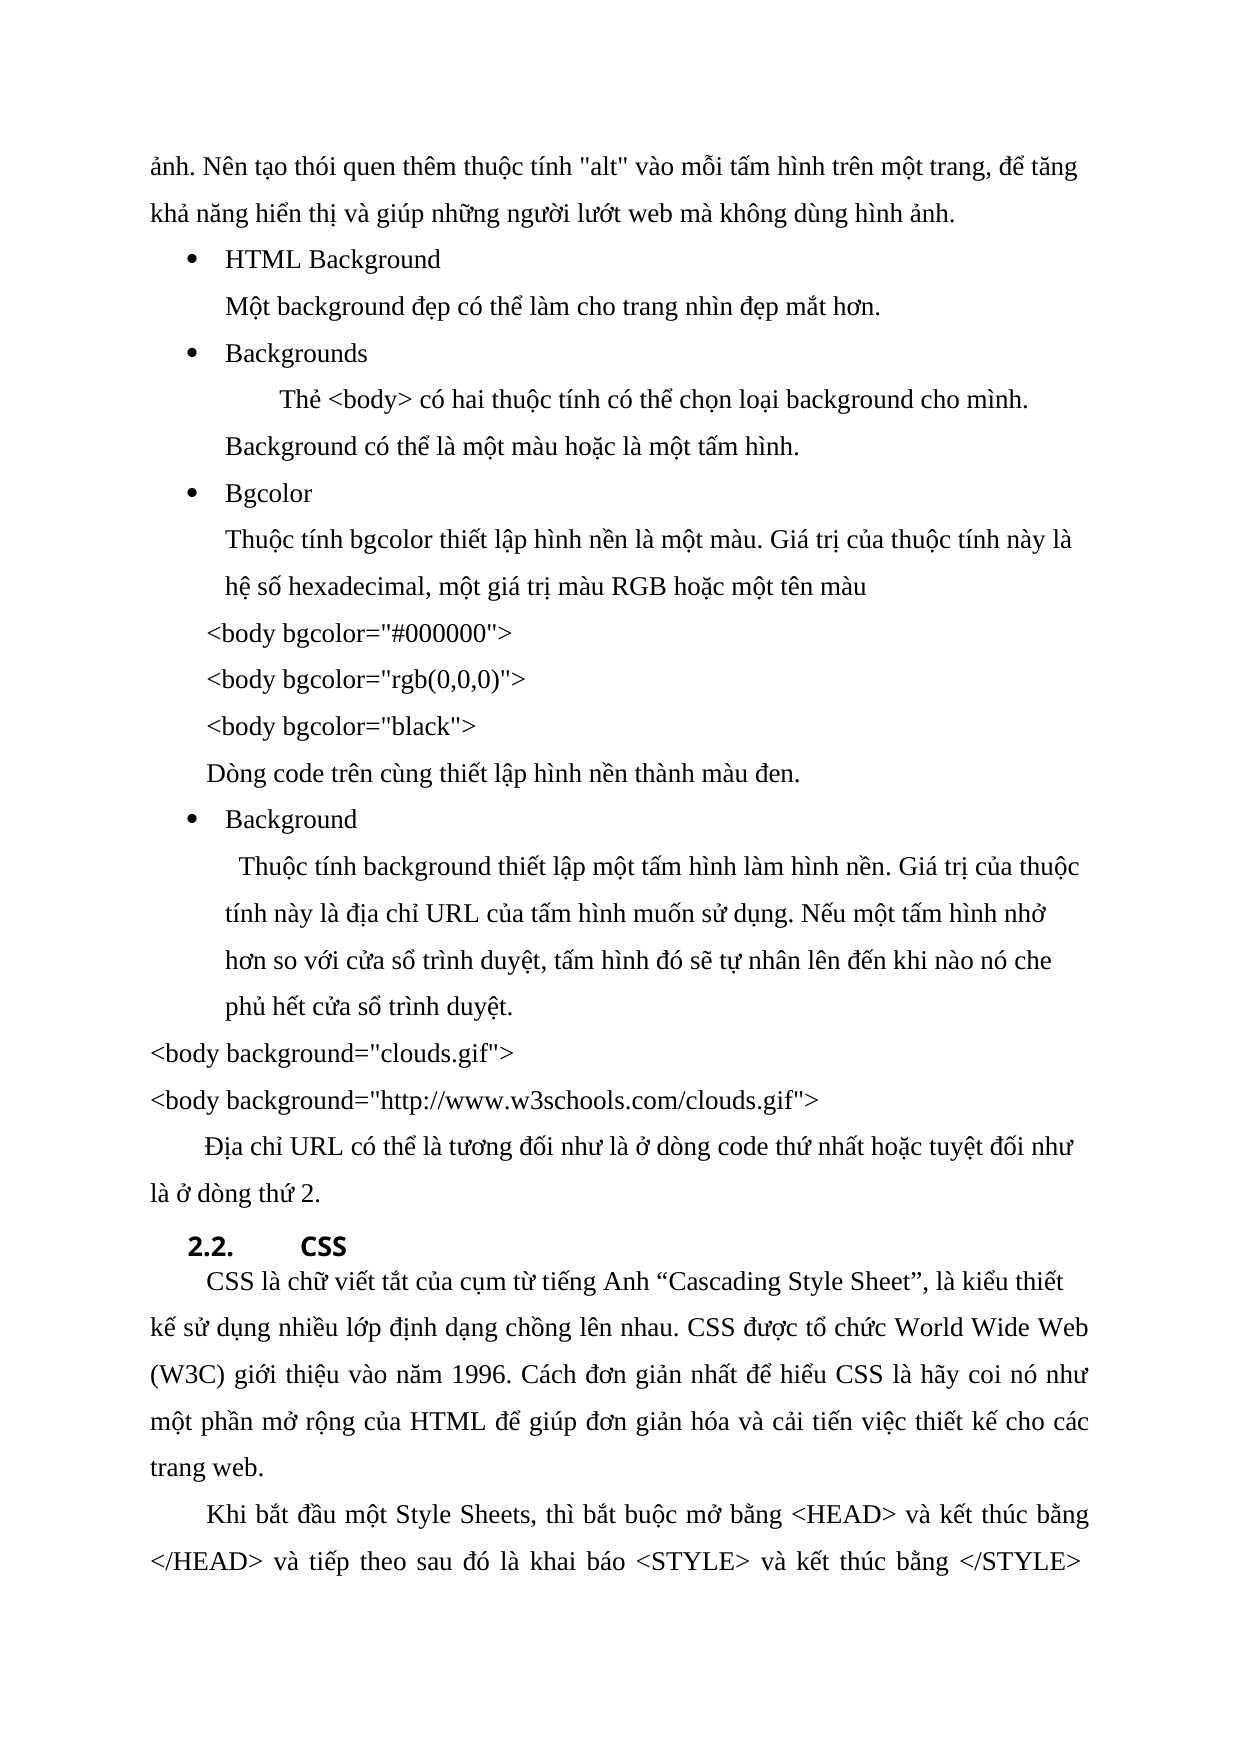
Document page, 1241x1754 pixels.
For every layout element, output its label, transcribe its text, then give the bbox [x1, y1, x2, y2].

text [150, 150, 1090, 228]
text <body background="clouds.gif"> <body background="http://www.w3schools.com/clouds.gif"> [150, 1037, 1090, 1115]
list Backgrounds Thẻ <body> có hai thuộc tính có thể chọn loại background cho mình. Background có thể là một màu hoặc là một tấm hình. [187, 337, 1090, 461]
subtitle CSS [187, 1228, 1090, 1265]
text kế sử dụng nhiều lớp định dạng chồng lên nhau. CSS được tổ chức World Wide Web (W3C) giới thiệu vào năm 1996. Cách đơn giản nhất để hiểu CSS là hãy coi nó như một phần mở rộng của HTML để giúp đơn giản hóa và cải tiến việc thiết kế cho các trang web. [150, 1311, 1090, 1483]
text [150, 1498, 1090, 1576]
list HTML Background Một background đẹp có thể làm cho trang nhìn đẹp mắt hơn. [187, 243, 1090, 321]
text CSS là chữ viết tắt của cụm từ tiếng Anh “Cascading Style Sheet”, là kiểu thiết [206, 1265, 1090, 1296]
list Background Thuộc tính background thiết lập một tấm hình làm hình nền. Giá trị của thuộc tính này là địa chỉ URL của tấm hình muốn sử dụng. Nếu một tấm hình nhở hơn so với cửa sổ trình duyệt, tấm hình đó sẽ tự nhân lên đến khi nào nó che phủ hết cửa sổ trình duyệt. [187, 804, 1090, 1022]
text <body bgcolor="#000000"> <body bgcolor="rgb(0,0,0)"> <body bgcolor="black"> [206, 617, 1090, 741]
text Địa chỉ URL có thể là tương đối như là ở dòng code thứ nhất hoặc tuyệt đối như là ở dòng thứ 2. [150, 1130, 1090, 1208]
text Dòng code trên cùng thiết lập hình nền thành màu đen. [150, 757, 1090, 788]
list Bgcolor Thuộc tính bgcolor thiết lập hình nền là một màu. Giá trị của thuộc tính này là hệ số hexadecimal, một giá trị màu RGB hoặc một tên màu [187, 477, 1090, 601]
